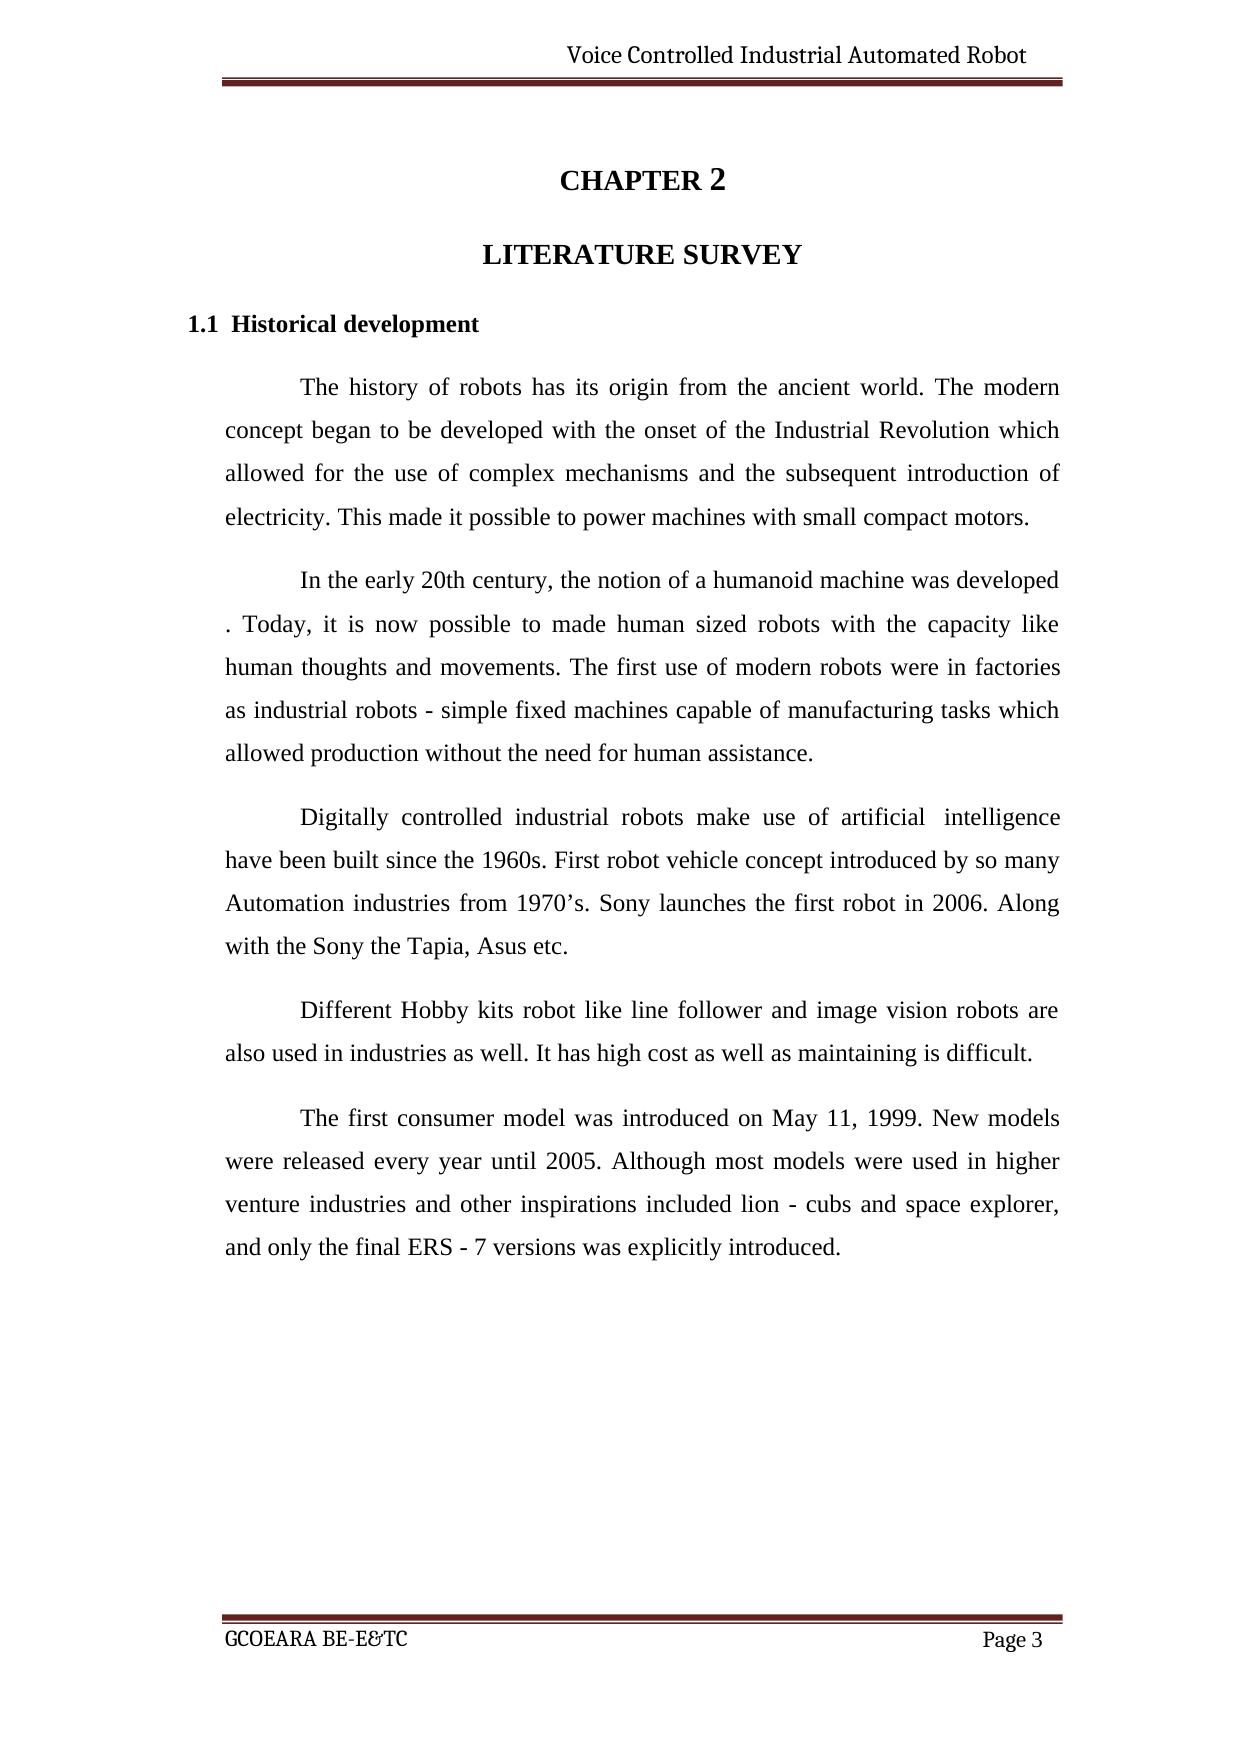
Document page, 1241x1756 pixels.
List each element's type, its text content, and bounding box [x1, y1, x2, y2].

text Digitally controlled industrial robots make use of artificial intelligence have been built since the 1960s. First robot vehicle concept introduced by so many Automation industries from 1970’s. Sony launches the first robot in 2006. Along with the Sony the Tapia, Asus etc. [225, 802, 1061, 960]
text The first consumer model was introduced on May 11, 1999. New models were released every year until 2005. Although most models were used in higher venture industries and other inspirations included lion - cubs and space explorer, and only the final ERS - 7 versions was explicitly introduced. [225, 1103, 1061, 1261]
text In the early 20th century, the notion of a humanoid machine was developed [300, 566, 1205, 594]
text . Today, it is now possible to made human sized robots with the capacity like human thoughts and movements. The first use of modern robots were in factories as industrial robots - simple fixed machines capable of manufacturing tasks which allowed production without the need for human assistance. [225, 609, 1061, 767]
subtitle Historical development [187, 309, 1205, 337]
text Different Hobby kits robot like line follower and image vision robots are also used in industries as well. It has high cost as well as maintaining is difficult. [225, 995, 1060, 1067]
text LITERATURE SURVEY [448, 237, 837, 271]
text The history of robots has its origin from the ancient world. The modern concept began to be developed with the onset of the Industrial Revolution which allowed for the use of complex mechanisms and the subsequent introduction of electricity. This made it possible to power machines with small compact motors. [225, 372, 1061, 530]
subtitle CHAPTER 2 [448, 159, 837, 197]
